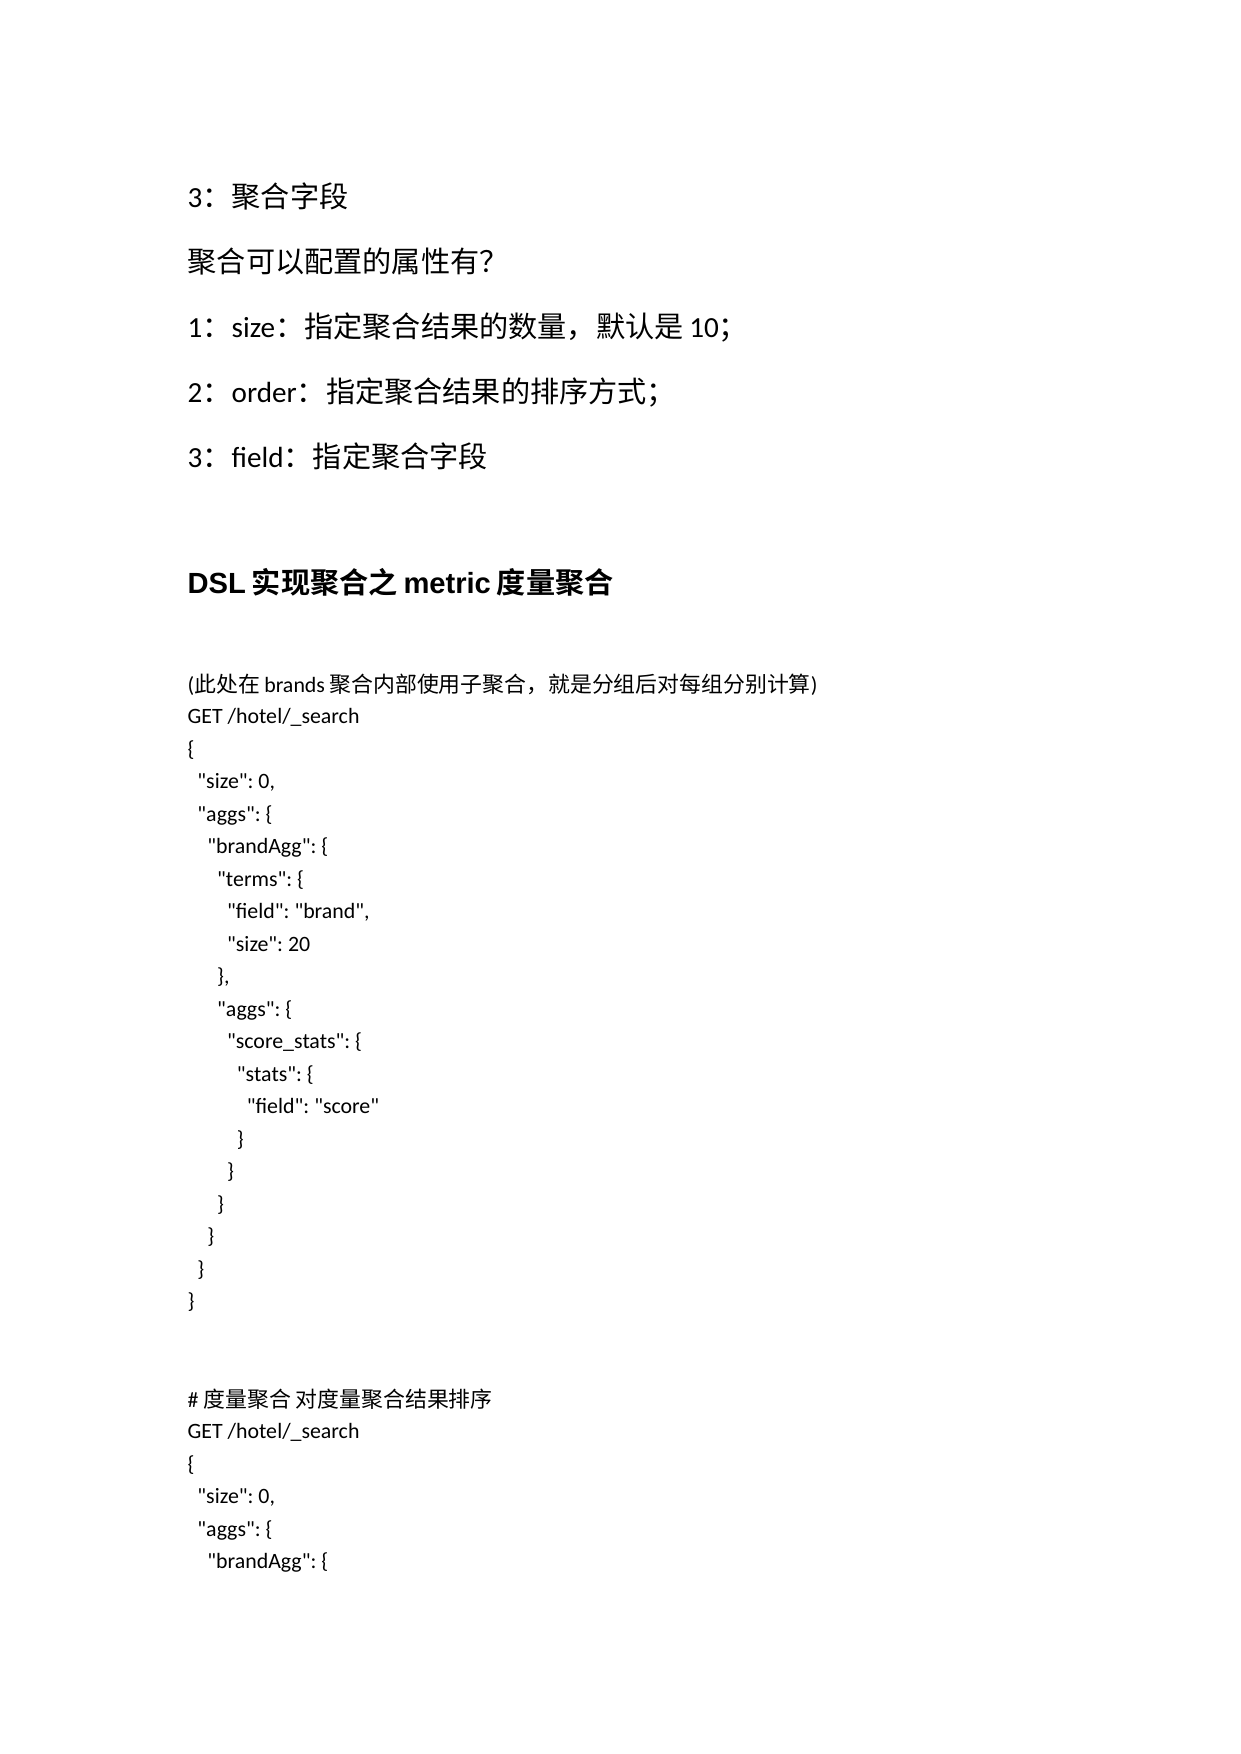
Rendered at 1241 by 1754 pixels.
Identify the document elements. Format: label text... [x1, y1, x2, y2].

text "stats": { [187, 1057, 1053, 1089]
text "aggs": { [187, 992, 1053, 1024]
text 3：聚合字段 [187, 162, 1053, 227]
text } [187, 1187, 1053, 1219]
text "size": 0, [187, 764, 1053, 797]
text } [187, 1284, 1053, 1317]
text 1：size：指定聚合结果的数量，默认是10； [187, 292, 1053, 357]
text } [187, 1219, 1053, 1252]
text GET /hotel/_search [187, 1414, 1053, 1447]
text "brandAgg": { [187, 1544, 1053, 1577]
text "size": 20 [187, 927, 1053, 959]
text (此处在brands聚合内部使用子聚合，就是分组后对每组分别计算) [187, 667, 1053, 699]
text 3：field：指定聚合字段 [187, 422, 1053, 487]
text GET /hotel/_search [187, 699, 1053, 732]
text "field": "brand", [187, 894, 1053, 927]
text } [187, 1122, 1053, 1154]
text "aggs": { [187, 797, 1053, 829]
text 2：order：指定聚合结果的排序方式； [187, 357, 1053, 422]
text { [187, 1447, 1053, 1479]
text } [187, 1154, 1053, 1187]
text 聚合可以配置的属性有？ [187, 227, 1053, 292]
text "brandAgg": { [187, 829, 1053, 862]
text "terms": { [187, 862, 1053, 894]
text "score_stats": { [187, 1024, 1053, 1057]
text }, [187, 959, 1053, 992]
text } [187, 1252, 1053, 1284]
text "field": "score" [187, 1089, 1053, 1122]
text "size": 0, [187, 1479, 1053, 1512]
text { [187, 732, 1053, 764]
text # 度量聚合 对度量聚合结果排序 [187, 1382, 1053, 1414]
subtitle DSL实现聚合之metric度量聚合 [187, 549, 1053, 614]
text "aggs": { [187, 1512, 1053, 1544]
